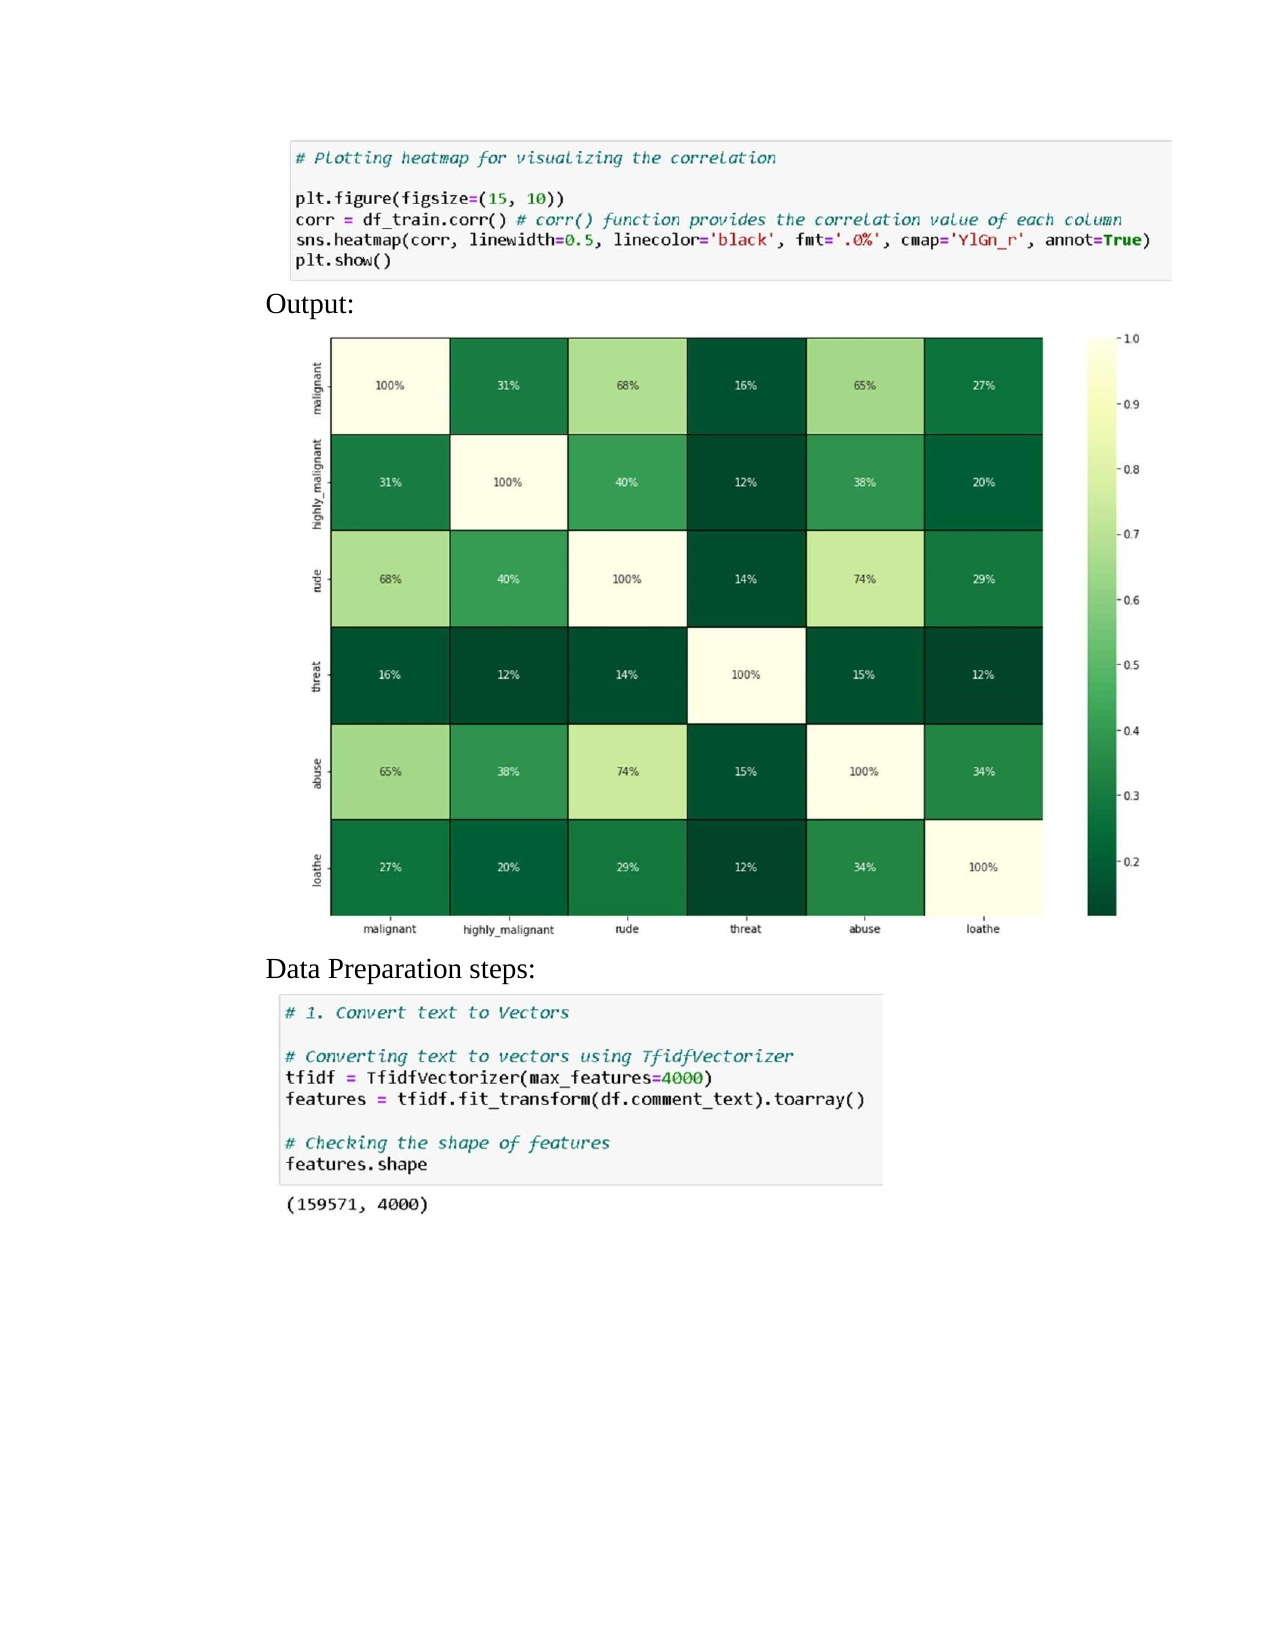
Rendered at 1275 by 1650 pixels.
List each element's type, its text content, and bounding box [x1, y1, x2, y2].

picture [287, 323, 1172, 949]
picture [275, 988, 884, 1224]
text Data Preparation steps: [265, 951, 1079, 985]
picture [287, 136, 1172, 284]
text Output: [265, 287, 1079, 320]
